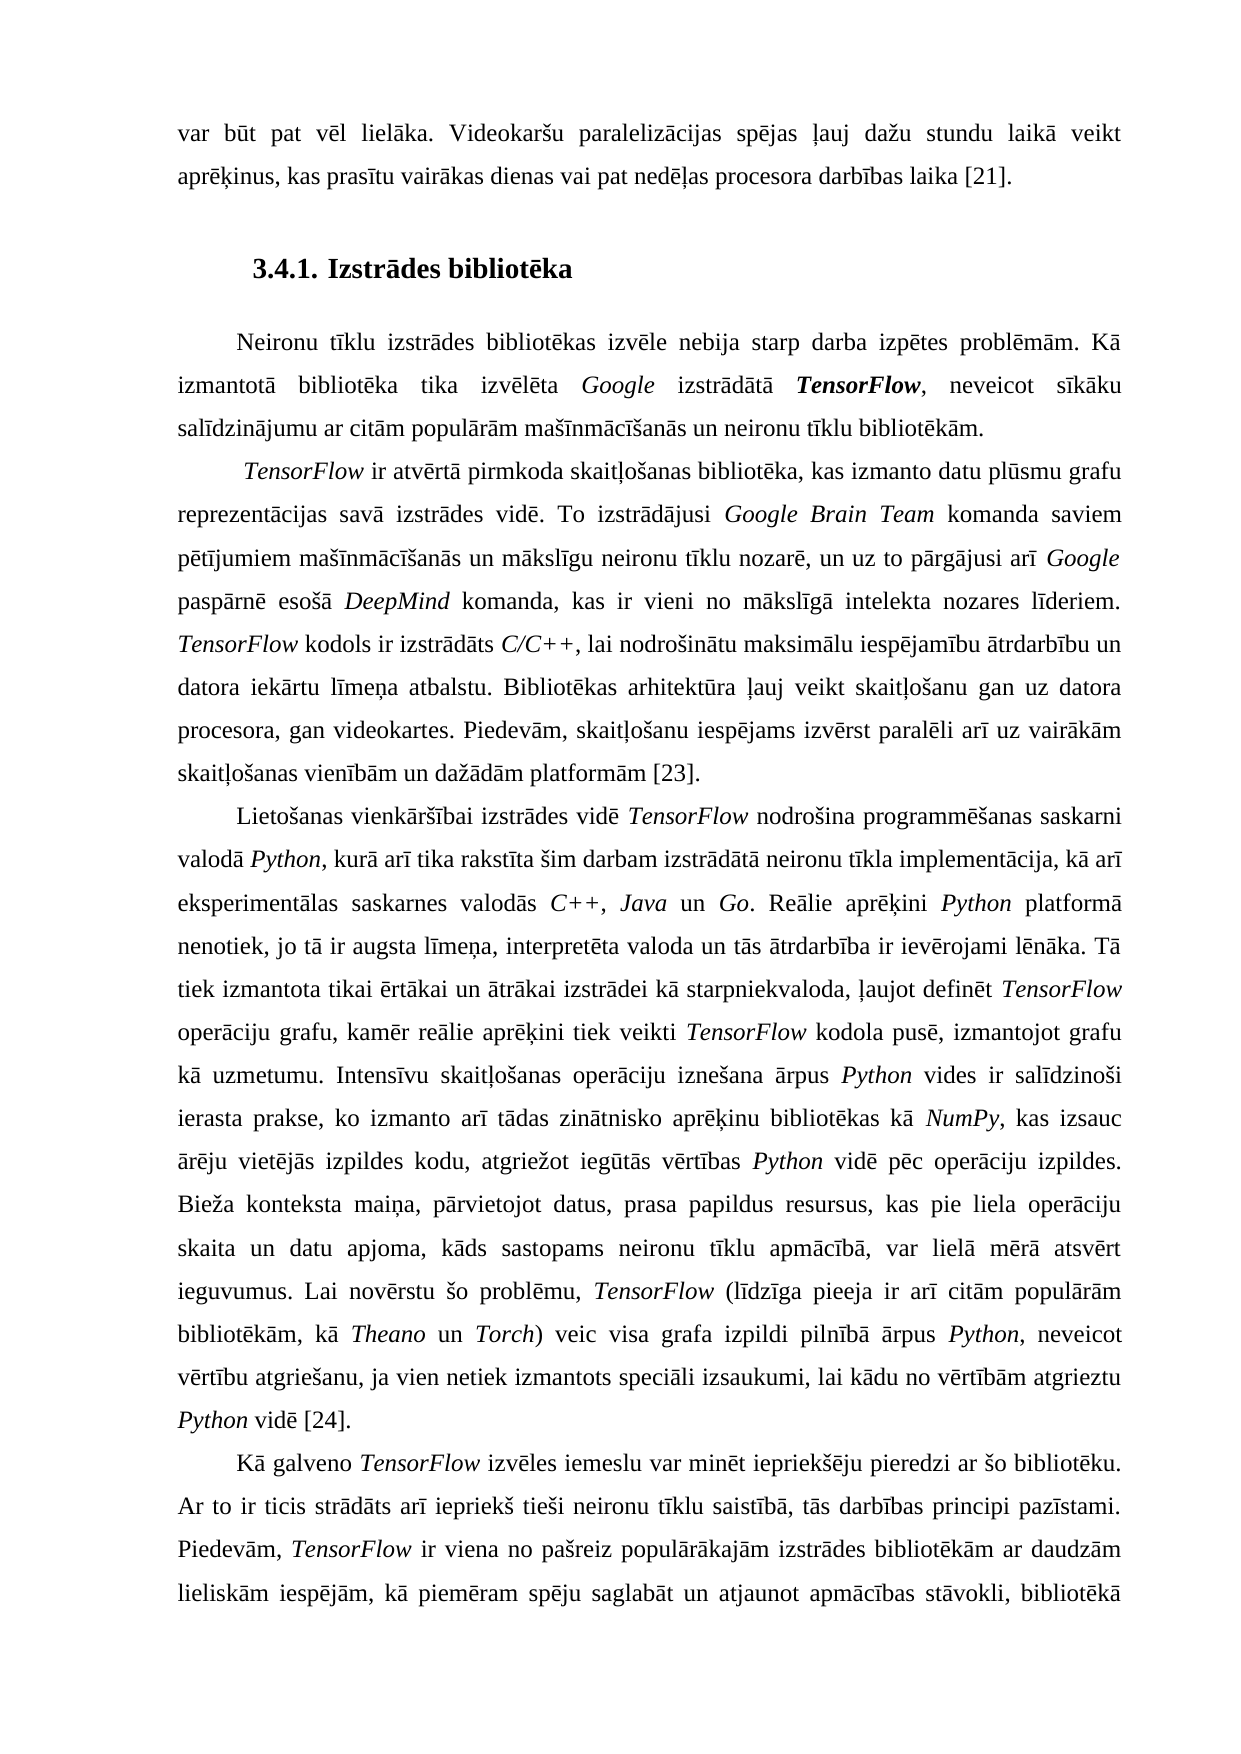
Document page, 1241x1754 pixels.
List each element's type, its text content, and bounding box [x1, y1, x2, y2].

text Lietošanas vienkāršībai izstrādes vidē TensorFlow nodrošina programmēšanas saskarni valodā Python, kurā arī tika rakstīta šim darbam izstrādātā neironu tīkla implementācija, kā arī eksperimentālas saskarnes valodās C++, Java un Go. Reālie aprēķini Python platformā nenotiek, jo tā ir augsta līmeņa, interpretēta valoda un tās ātrdarbība ir ievērojami lēnāka. Tā tiek izmantota tikai ērtākai un ātrākai izstrādei kā starpniekvaloda, ļaujot definēt TensorFlow operāciju grafu, kamēr reālie aprēķini tiek veikti TensorFlow kodola pusē, izmantojot grafu kā uzmetumu. Intensīvu skaitļošanas operāciju iznešana ārpus Python vides ir salīdzinoši ierasta prakse, ko izmanto arī tādas zinātnisko aprēķinu bibliotēkas kā NumPy, kas izsauc ārēju vietējās izpildes kodu, atgriežot iegūtās vērtības Python vidē pēc operāciju izpildes. Bieža konteksta maiņa, pārvietojot datus, prasa papildus resursus, kas pie liela operāciju skaita un datu apjoma, kāds sastopams neironu tīklu apmācībā, var lielā mērā atsvērt ieguvumus. Lai novērstu šo problēmu, TensorFlow (līdzīga pieeja ir arī citām populārām bibliotēkām, kā Theano un Torch) veic visa grafa izpildi pilnībā ārpus Python, neveicot vērtību atgriešanu, ja vien netiek izmantots speciāli izsaukumi, lai kādu no vērtībām atgrieztu Python vidē . [177, 801, 1122, 1434]
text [177, 118, 1122, 190]
subtitle Izstrādes bibliotēka [252, 252, 1122, 285]
text TensorFlow ir atvērtā pirmkoda skaitļošanas bibliotēka, kas izmanto datu plūsmu grafu reprezentācijas savā izstrādes vidē. To izstrādājusi Google Brain Team komanda saviem pētījumiem mašīnmācīšanās un mākslīgu neironu tīklu nozarē, un uz to pārgājusi arī Google paspārnē esošā DeepMind komanda, kas ir vieni no mākslīgā intelekta nozares līderiem. TensorFlow kodols ir izstrādāts C/C++, lai nodrošinātu maksimālu iespējamību ātrdarbību un datora iekārtu līmeņa atbalstu. Bibliotēkas arhitektūra ļauj veikt skaitļošanu gan uz datora procesora, gan videokartes. Piedevām, skaitļošanu iespējams izvērst paralēli arī uz vairākām skaitļošanas vienībām un dažādām platformām . [177, 456, 1122, 787]
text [177, 1448, 1122, 1606]
text Neironu tīklu izstrādes bibliotēkas izvēle nebija starp darba izpētes problēmām. Kā izmantotā bibliotēka tika izvēlēta Google izstrādātā TensorFlow, neveicot sīkāku salīdzinājumu ar citām populārām mašīnmācīšanās un neironu tīklu bibliotēkām. [177, 327, 1122, 442]
